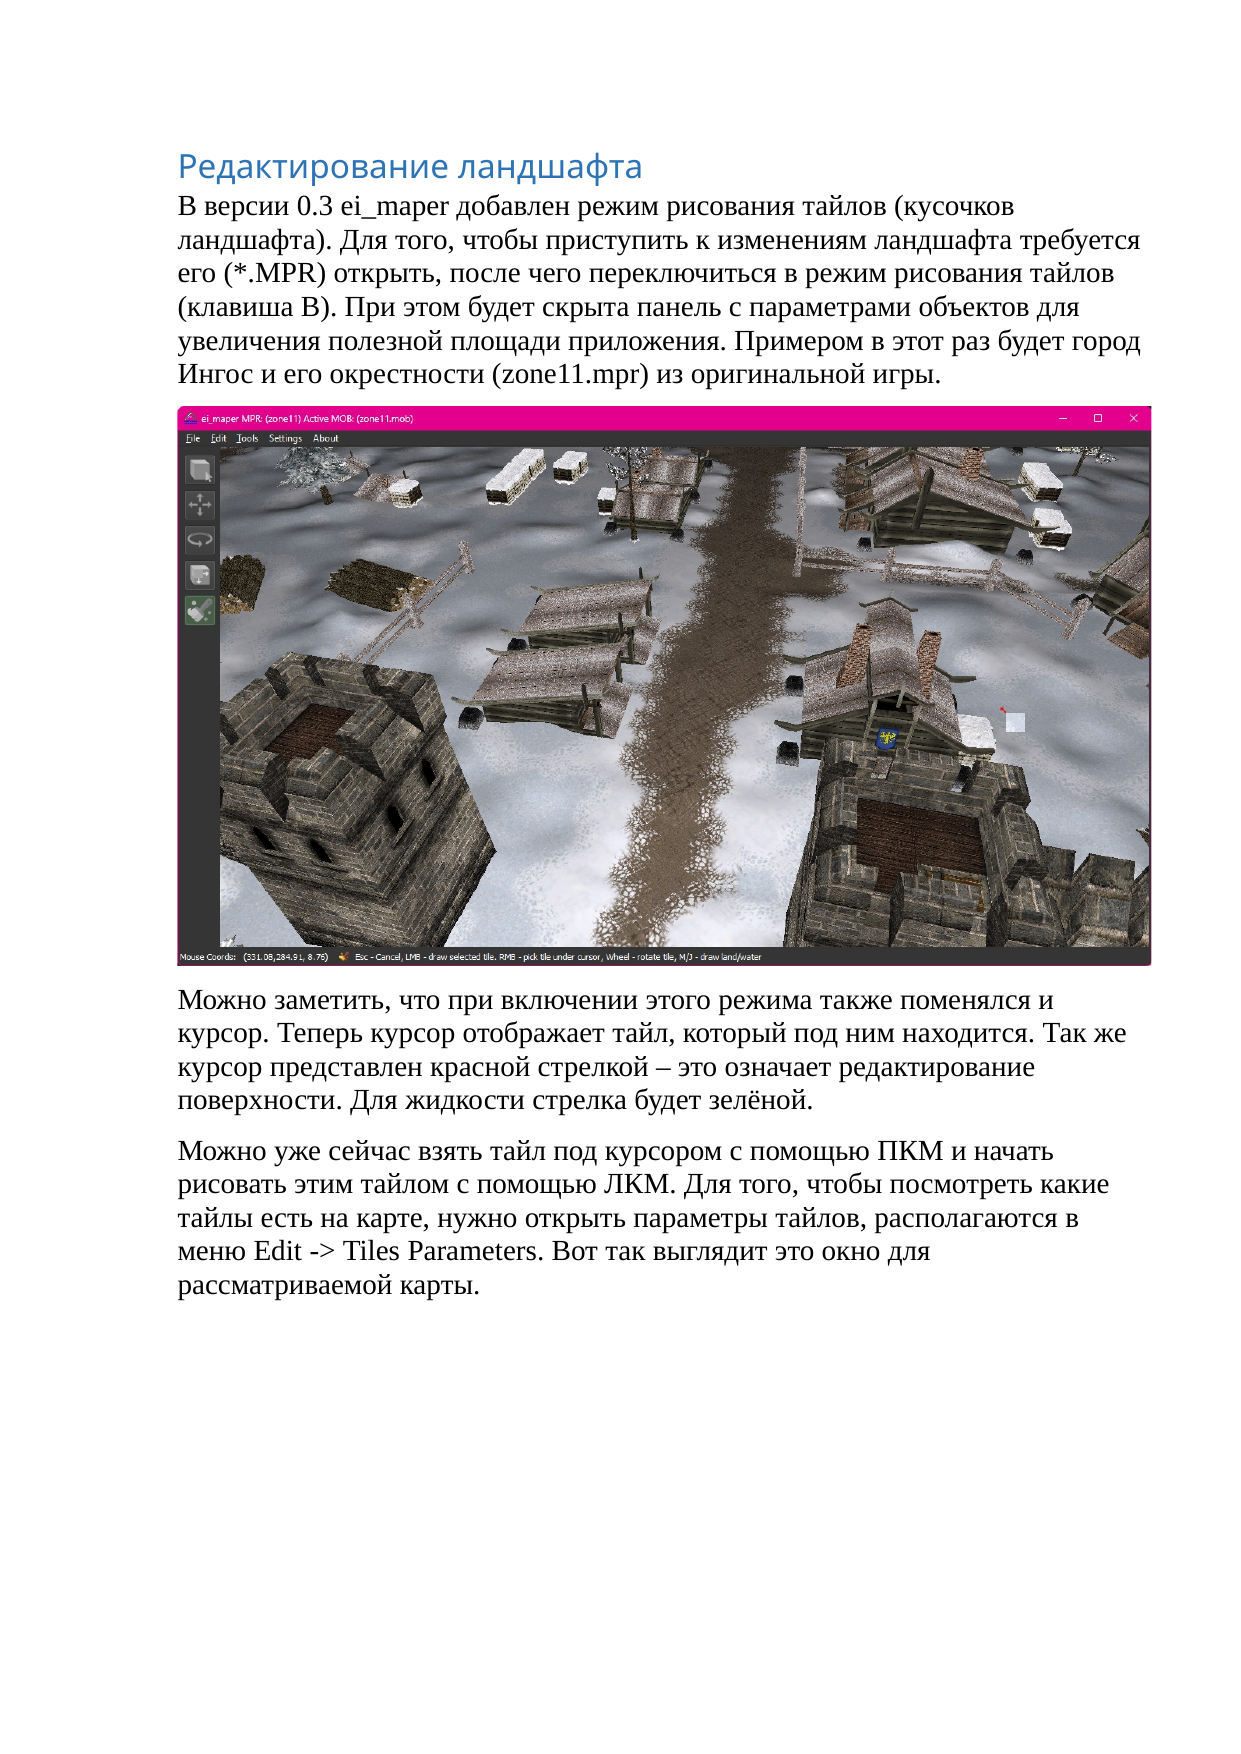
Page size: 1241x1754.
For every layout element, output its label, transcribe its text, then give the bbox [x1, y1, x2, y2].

subtitle Редактирование ландшафта [177, 143, 1152, 188]
text Можно уже сейчас взять тайл под курсором с помощью ПКМ и начать рисовать этим тайлом с помощью ЛКМ. Для того, чтобы посмотреть какие тайлы есть на карте, нужно открыть параметры тайлов, располагаются в меню Edit -> Tiles Parameters. Вот так выглядит это окно для рассматриваемой карты. [177, 1133, 1152, 1300]
text В версии 0.3 ei_maper добавлен режим рисования тайлов (кусочков ландшафта). Для того, чтобы приступить к изменениям ландшафта требуется его (*.MPR) открыть, после чего переключиться в режим рисования тайлов (клавиша B). При этом будет скрыта панель с параметрами объектов для увеличения полезной площади приложения. Примером в этот раз будет город Ингос и его окрестности (zone11.mpr) из оригинальной игры. [177, 188, 1152, 390]
text Можно заметить, что при включении этого режима также поменялся и курсор. Теперь курсор отображает тайл, который под ним находится. Так же курсор представлен красной стрелкой – это означает редактирование поверхности. Для жидкости стрелка будет зелёной. [177, 982, 1152, 1116]
picture [177, 406, 1152, 966]
